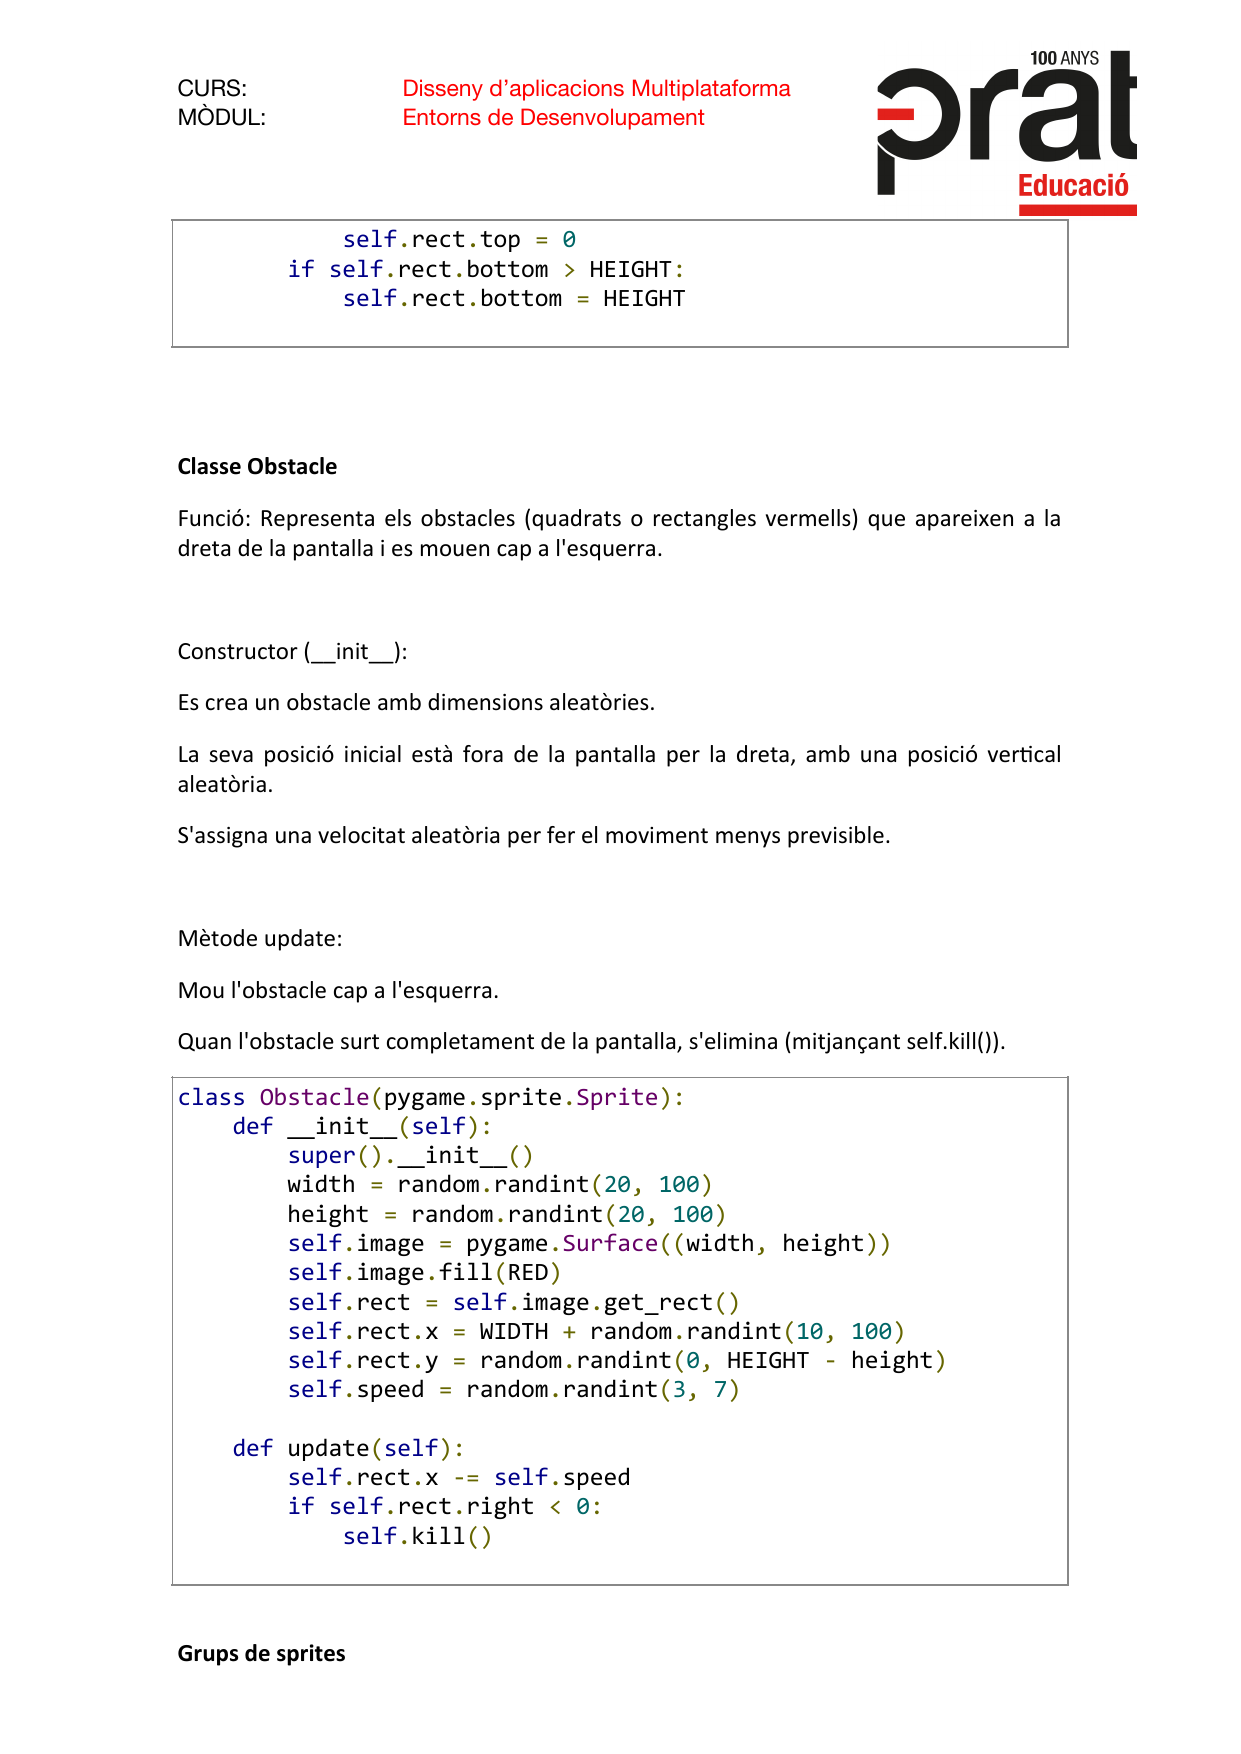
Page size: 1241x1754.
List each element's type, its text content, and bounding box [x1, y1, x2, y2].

text if self.rect.right < 0: [177, 1492, 1063, 1521]
text self.image.fill(RED) [177, 1258, 1063, 1287]
text self.rect.x -= self.speed [177, 1463, 1063, 1492]
text self.rect = self.image.get_rect() [177, 1287, 1063, 1316]
text S'assigna una velocitat aleatòria per fer el moviment menys previsible. [177, 820, 1063, 850]
text width = random.randint(20, 100) [177, 1170, 1063, 1199]
text Quan l'obstacle surt completament de la pantalla, s'elimina (mitjançant self.kill()). [177, 1025, 1063, 1056]
text Mou l'obstacle cap a l'esquerra. [177, 974, 1063, 1004]
text class Obstacle(pygame.sprite.Sprite): [173, 1078, 1067, 1111]
text Funció: Representa els obstacles (quadrats o rectangles vermells) que apareixen a la dreta de la pantalla i es mouen cap a l'esquerra. [177, 502, 1063, 563]
text self.rect.x = WIDTH + random.randint(10, 100) [177, 1316, 1063, 1346]
text height = random.randint(20, 100) [177, 1199, 1063, 1228]
text Grups de sprites [177, 1637, 1063, 1667]
text def update(self): [177, 1433, 1063, 1463]
text self.rect.top = 0 [173, 221, 1067, 254]
text Classe Obstacle [177, 451, 1063, 481]
text Mètode update: [177, 922, 1063, 953]
text if self.rect.bottom > HEIGHT: [177, 254, 1063, 283]
text self.image = pygame.Surface((width, height)) [177, 1228, 1063, 1258]
text self.kill() [177, 1521, 1063, 1551]
text self.speed = random.randint(3, 7) [177, 1375, 1063, 1404]
picture [877, 41, 1137, 221]
text La seva posició inicial està fora de la pantalla per la dreta, amb una posició vertical aleatòria. [177, 738, 1063, 799]
text Constructor (__init__): [177, 635, 1063, 666]
text def __init__(self): [177, 1111, 1063, 1141]
text super().__init__() [177, 1141, 1063, 1170]
text self.rect.bottom = HEIGHT [177, 283, 1063, 313]
text self.rect.y = random.randint(0, HEIGHT - height) [177, 1346, 1063, 1375]
text Es crea un obstacle amb dimensions aleatòries. [177, 686, 1063, 717]
